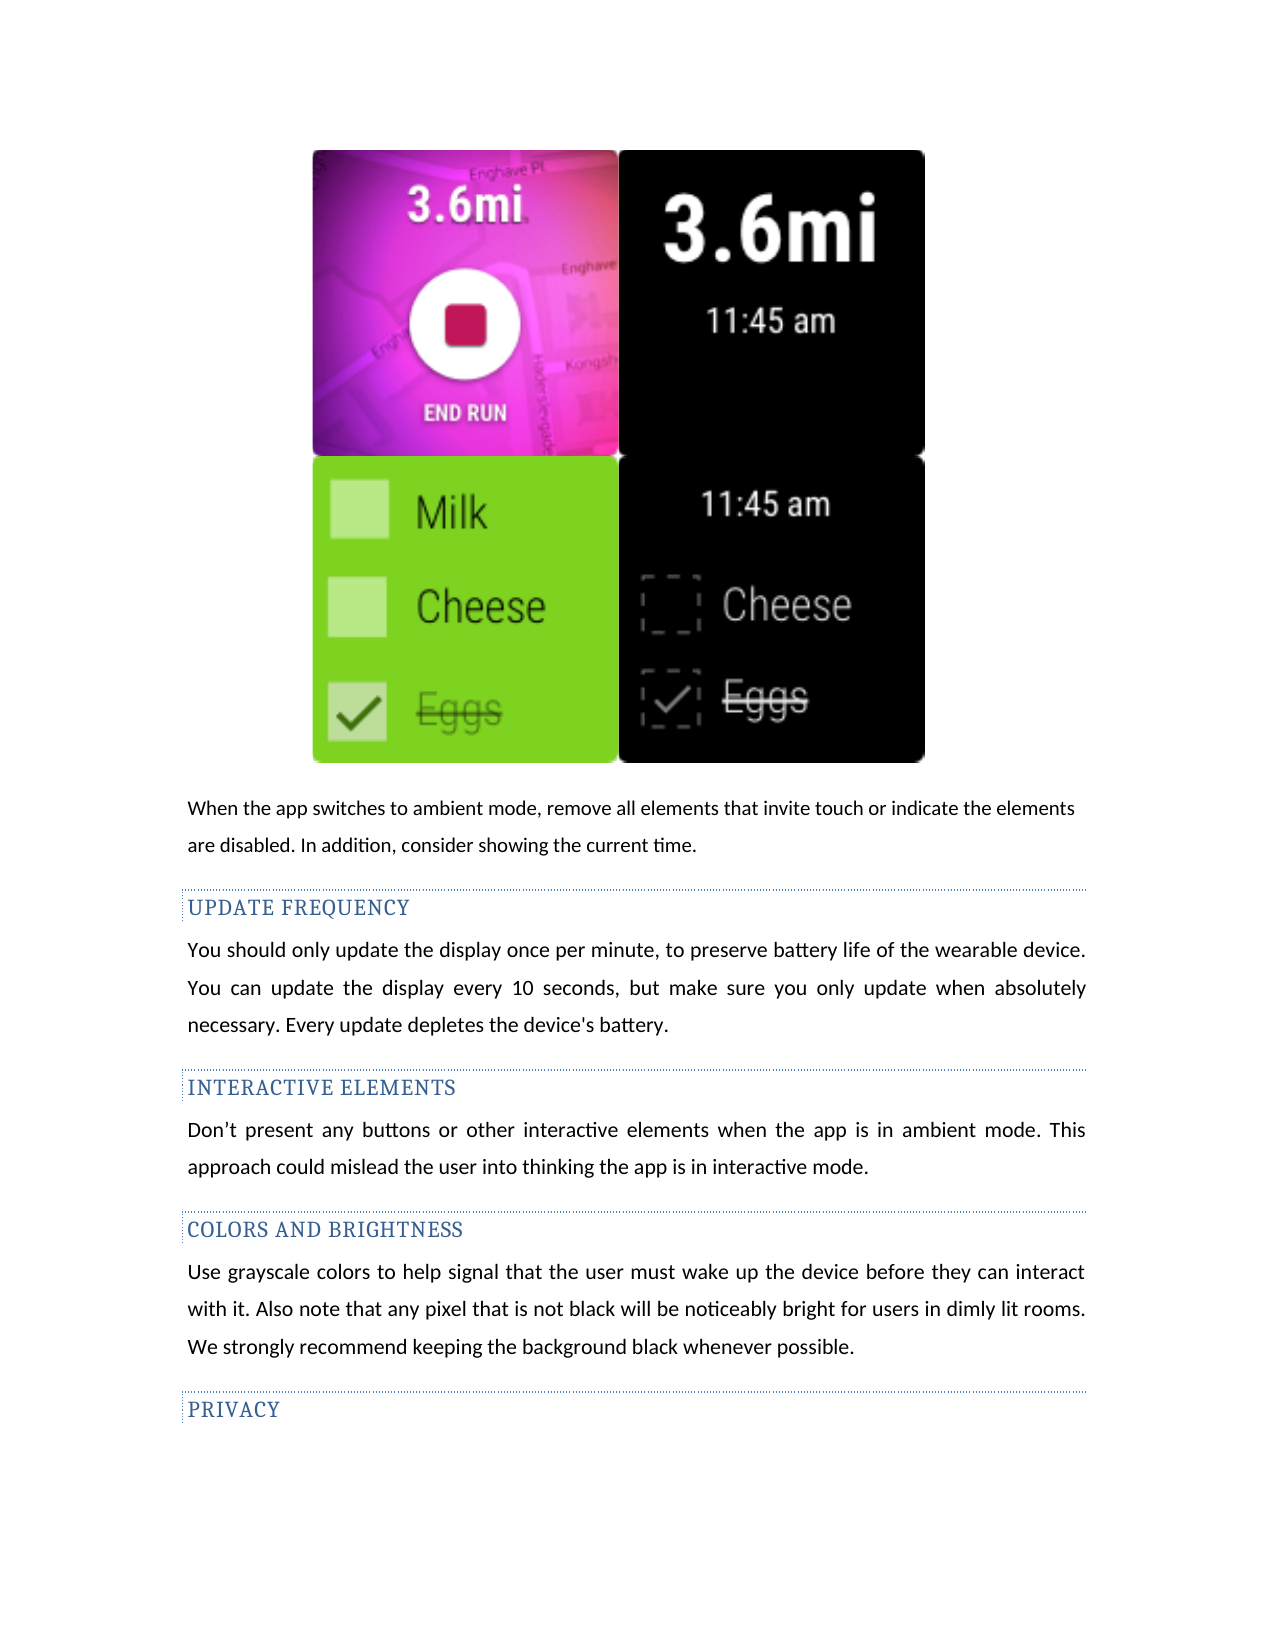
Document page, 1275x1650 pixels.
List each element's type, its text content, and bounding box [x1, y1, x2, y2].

subtitle Privacy [182, 1391, 1087, 1423]
subtitle Colors and brightness [182, 1211, 1087, 1243]
text Don’t present any buttons or other interactive elements when the app is in ambient mode. This approach could mislead the user into thinking the app is in interactive mode. [187, 1105, 1087, 1180]
text You should only update the display once per minute, to preserve battery life of the wearable device. You can update the display every 10 seconds, but make sure you only update when absolutely necessary. Every update depletes the device's battery. [187, 925, 1087, 1038]
text When the app switches to ambient mode, remove all elements that invite touch or indicate the elements are disabled. In addition, consider showing the current time. [187, 783, 1087, 858]
subtitle Interactive elements [182, 1069, 1087, 1101]
text Use grayscale colors to help signal that the user must wake up the device before they can interact with it. Also note that any pixel that is not black will be noticeably bright for users in dimly lit rooms. We strongly recommend keeping the background black whenever possible. [187, 1247, 1087, 1360]
subtitle Update frequency [182, 889, 1087, 921]
picture [312, 150, 925, 763]
